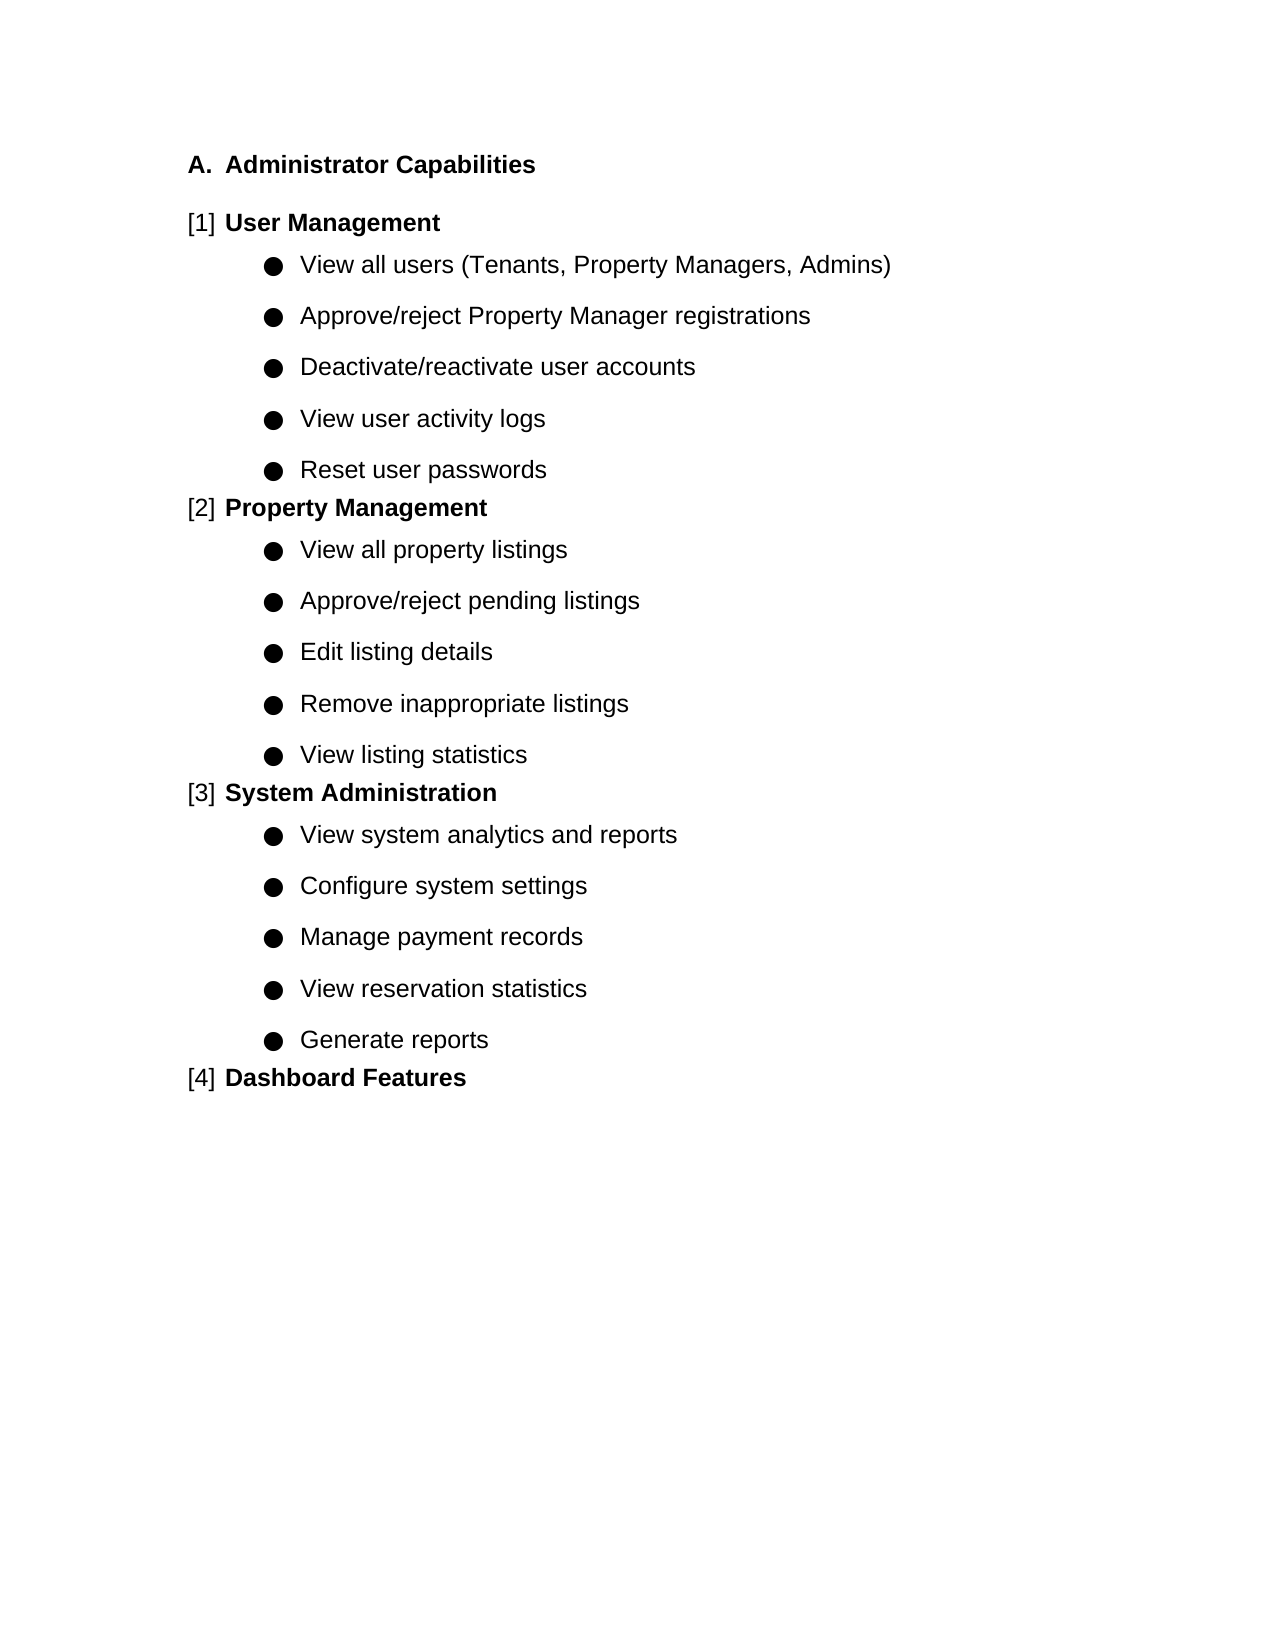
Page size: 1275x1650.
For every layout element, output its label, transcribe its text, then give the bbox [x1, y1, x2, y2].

subtitle Manage payment records [262, 909, 1125, 960]
subtitle User Management [187, 207, 1125, 236]
subtitle View reservation statistics [262, 960, 1125, 1011]
subtitle Approve/reject Property Manager registrations [262, 287, 1125, 339]
subtitle View system analytics and reports [262, 806, 1125, 857]
subtitle View user activity logs [262, 390, 1125, 441]
subtitle Property Management [187, 492, 1125, 521]
subtitle System Administration [187, 777, 1125, 806]
subtitle Reset user passwords [262, 441, 1125, 492]
subtitle View all property listings [262, 521, 1125, 572]
subtitle Administrator Capabilities [187, 150, 1125, 179]
subtitle View listing statistics [262, 726, 1125, 777]
subtitle Deactivate/reactivate user accounts [262, 339, 1125, 390]
subtitle Generate reports [262, 1011, 1125, 1062]
subtitle Configure system settings [262, 857, 1125, 909]
subtitle Approve/reject pending listings [262, 572, 1125, 624]
subtitle View all users (Tenants, Property Managers, Admins) [262, 236, 1125, 287]
subtitle Edit listing details [262, 624, 1125, 675]
subtitle Remove inappropriate listings [262, 675, 1125, 726]
subtitle Dashboard Features [187, 1062, 1125, 1091]
